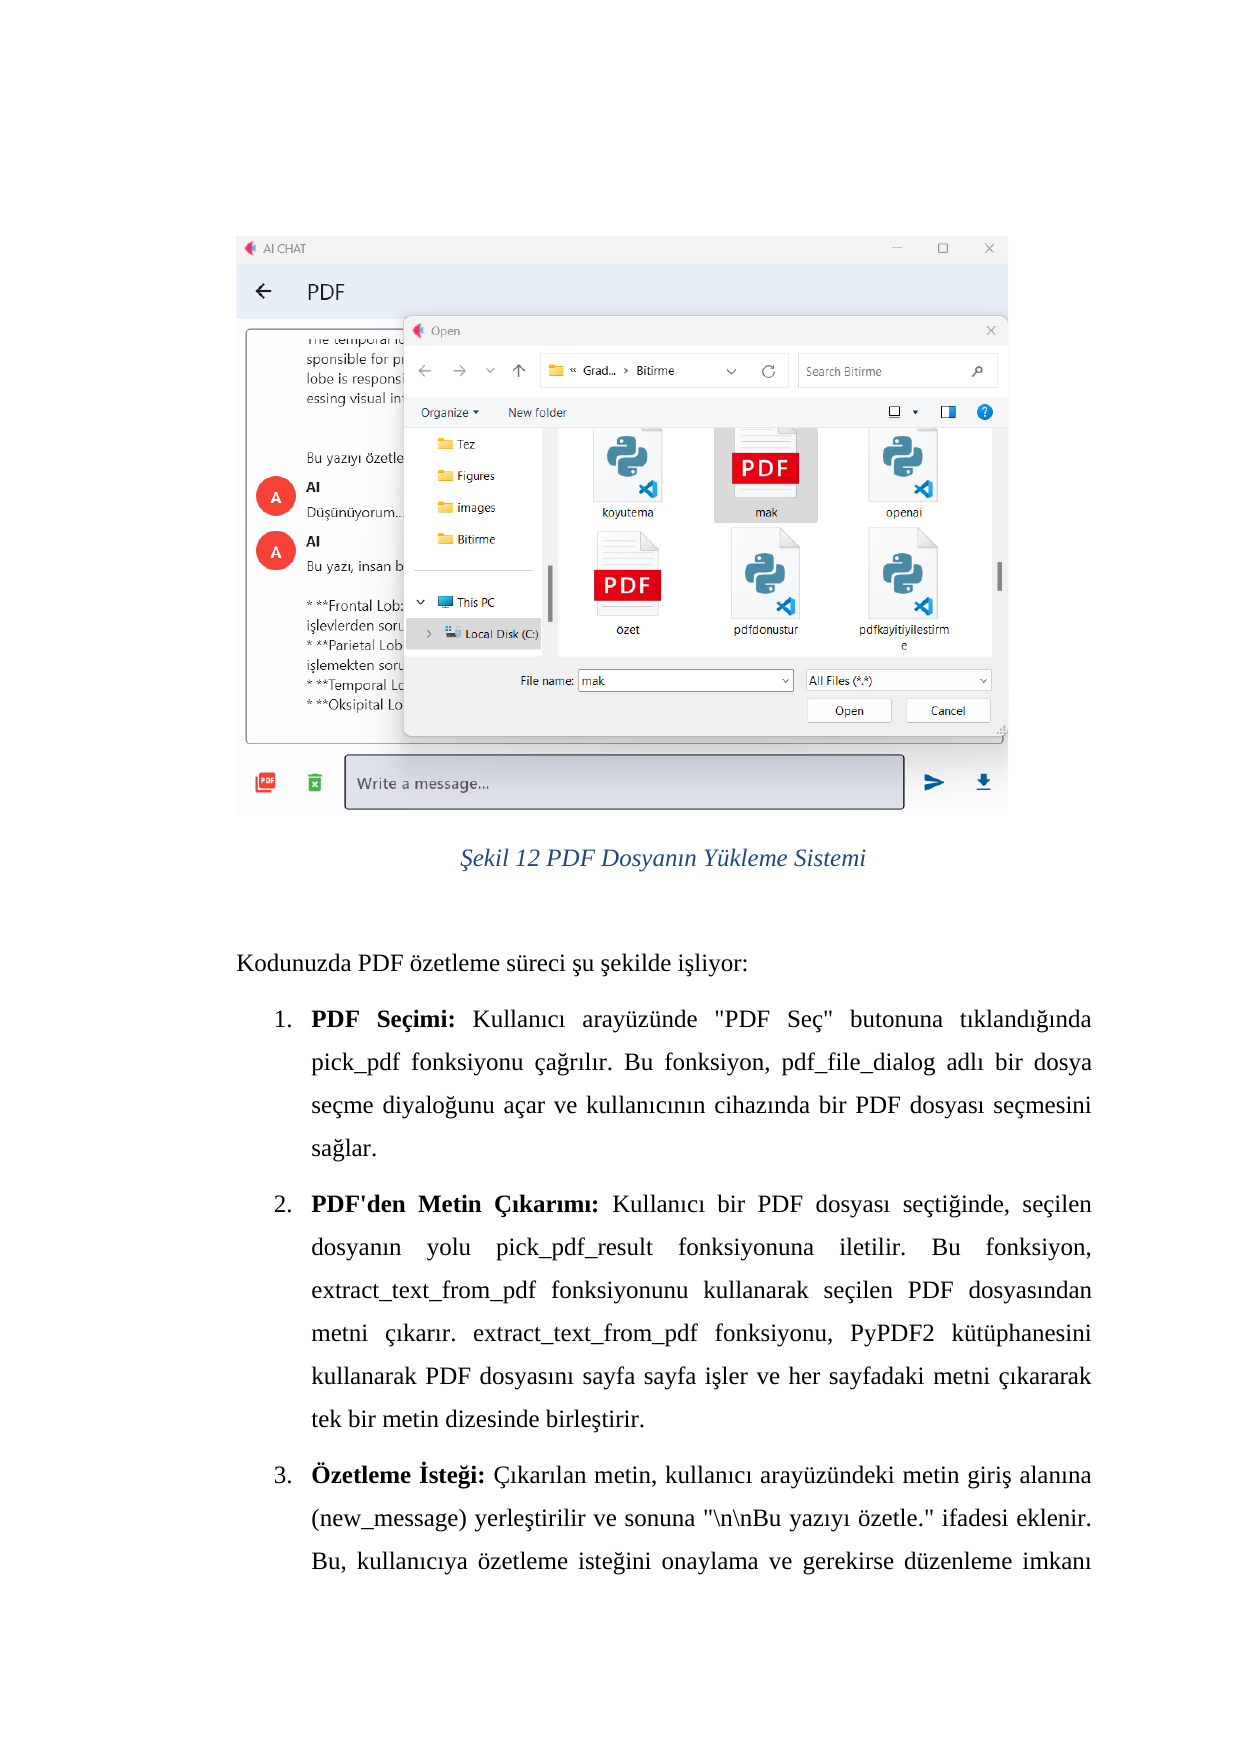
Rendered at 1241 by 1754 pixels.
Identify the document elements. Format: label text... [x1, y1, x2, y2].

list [274, 1460, 1092, 1575]
text Şekil 12 PDF Dosyanın Yükleme Sistemi [236, 843, 1092, 872]
list PDF Seçimi: Kullanıcı arayüzünde "PDF Seç" butonuna tıklandığında pick_pdf fonksiyonu çağrılır. Bu fonksiyon, pdf_file_dialog adlı bir dosya seçme diyaloğunu açar ve kullanıcının cihazında bir PDF dosyası seçmesini sağlar. [274, 1004, 1092, 1162]
list PDF'den Metin Çıkarımı: Kullanıcı bir PDF dosyası seçtiğinde, seçilen dosyanın yolu pick_pdf_result fonksiyonuna iletilir. Bu fonksiyon, extract_text_from_pdf fonksiyonunu kullanarak seçilen PDF dosyasından metni çıkarır. extract_text_from_pdf fonksiyonu, PyPDF2 kütüphanesini kullanarak PDF dosyasını sayfa sayfa işler ve her sayfadaki metni çıkararak tek bir metin dizesinde birleştirir. [274, 1189, 1092, 1433]
picture [236, 236, 1009, 816]
text Kodunuzda PDF özetleme süreci şu şekilde işliyor: [236, 948, 1092, 977]
